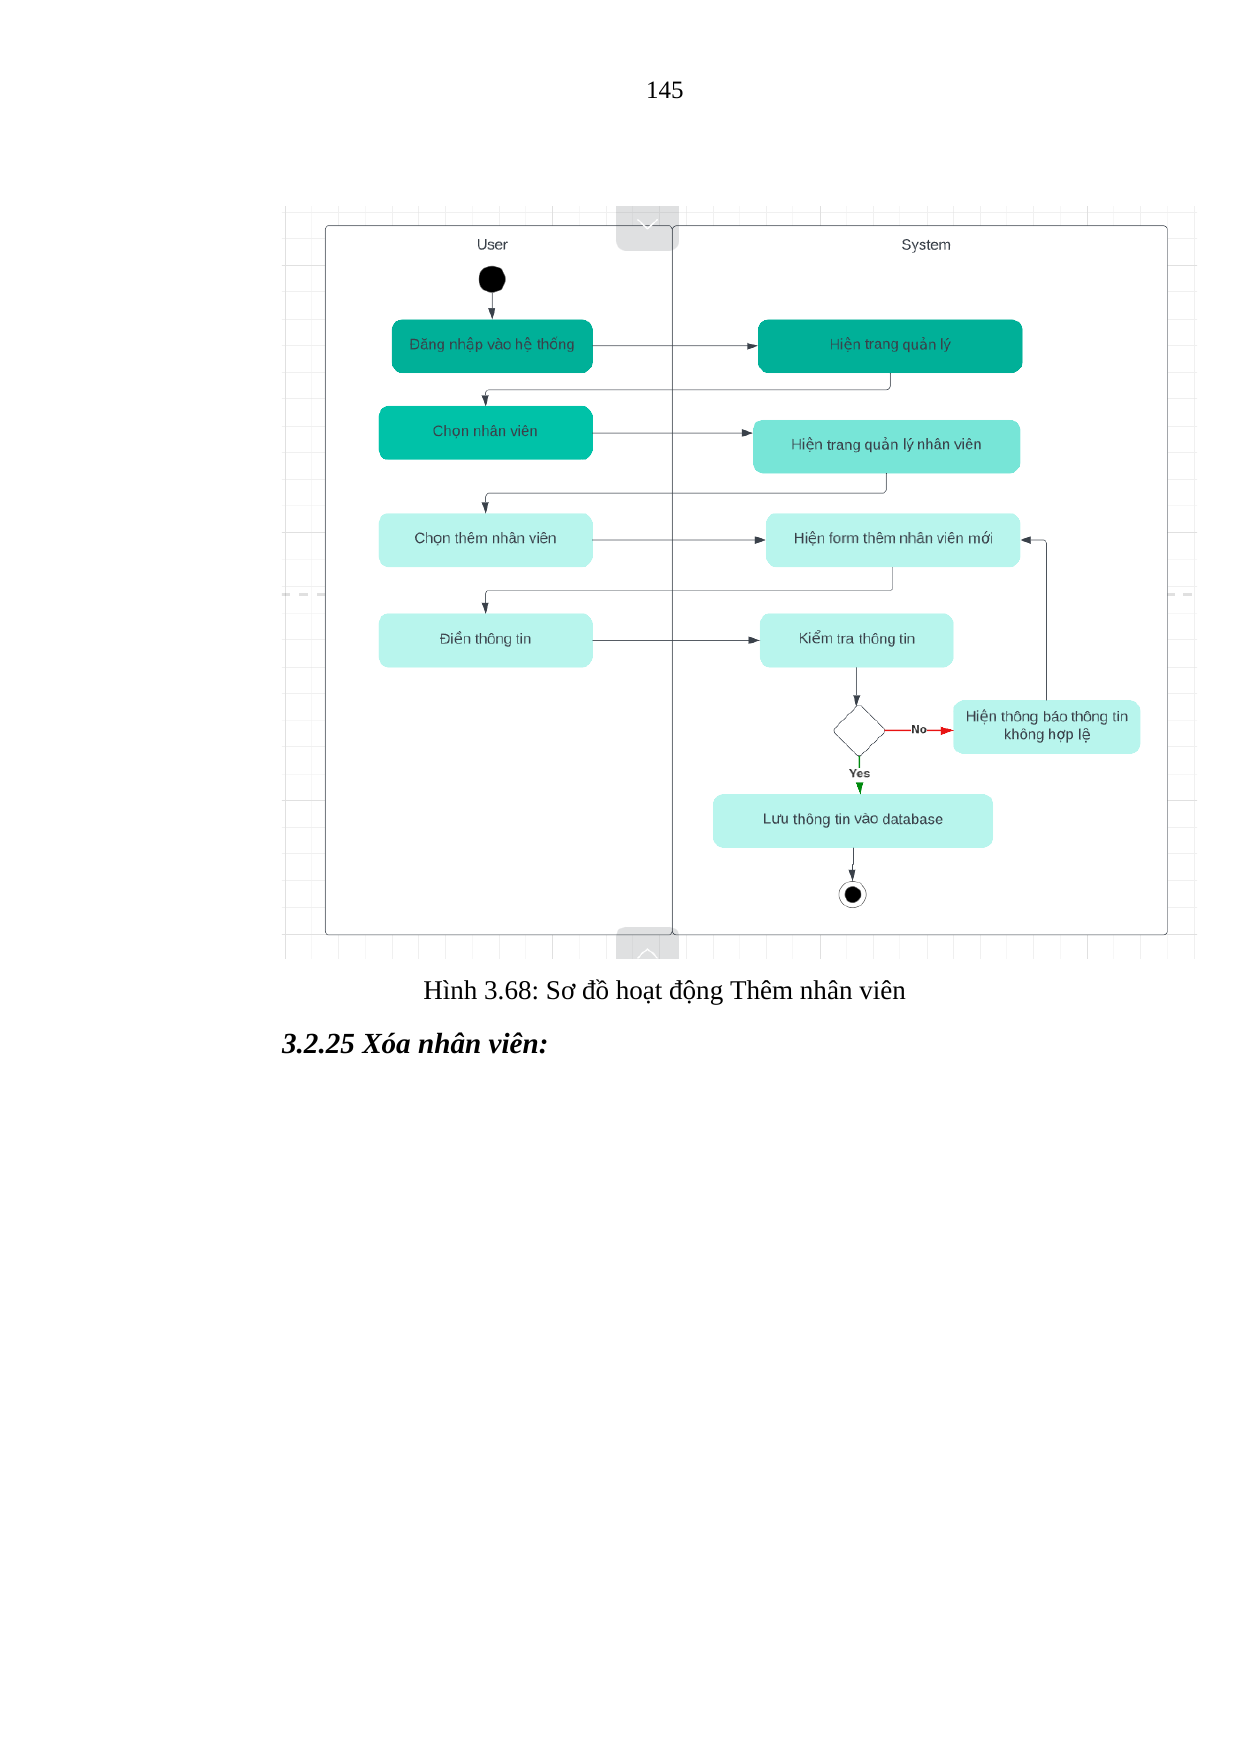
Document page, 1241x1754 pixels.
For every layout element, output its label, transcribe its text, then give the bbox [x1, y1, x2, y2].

text Hình 3.68: Sơ đồ hoạt động Thêm nhân viên [207, 974, 1122, 1005]
picture [281, 206, 1198, 959]
text 3.2.25 Xóa nhân viên: [207, 1026, 1122, 1059]
